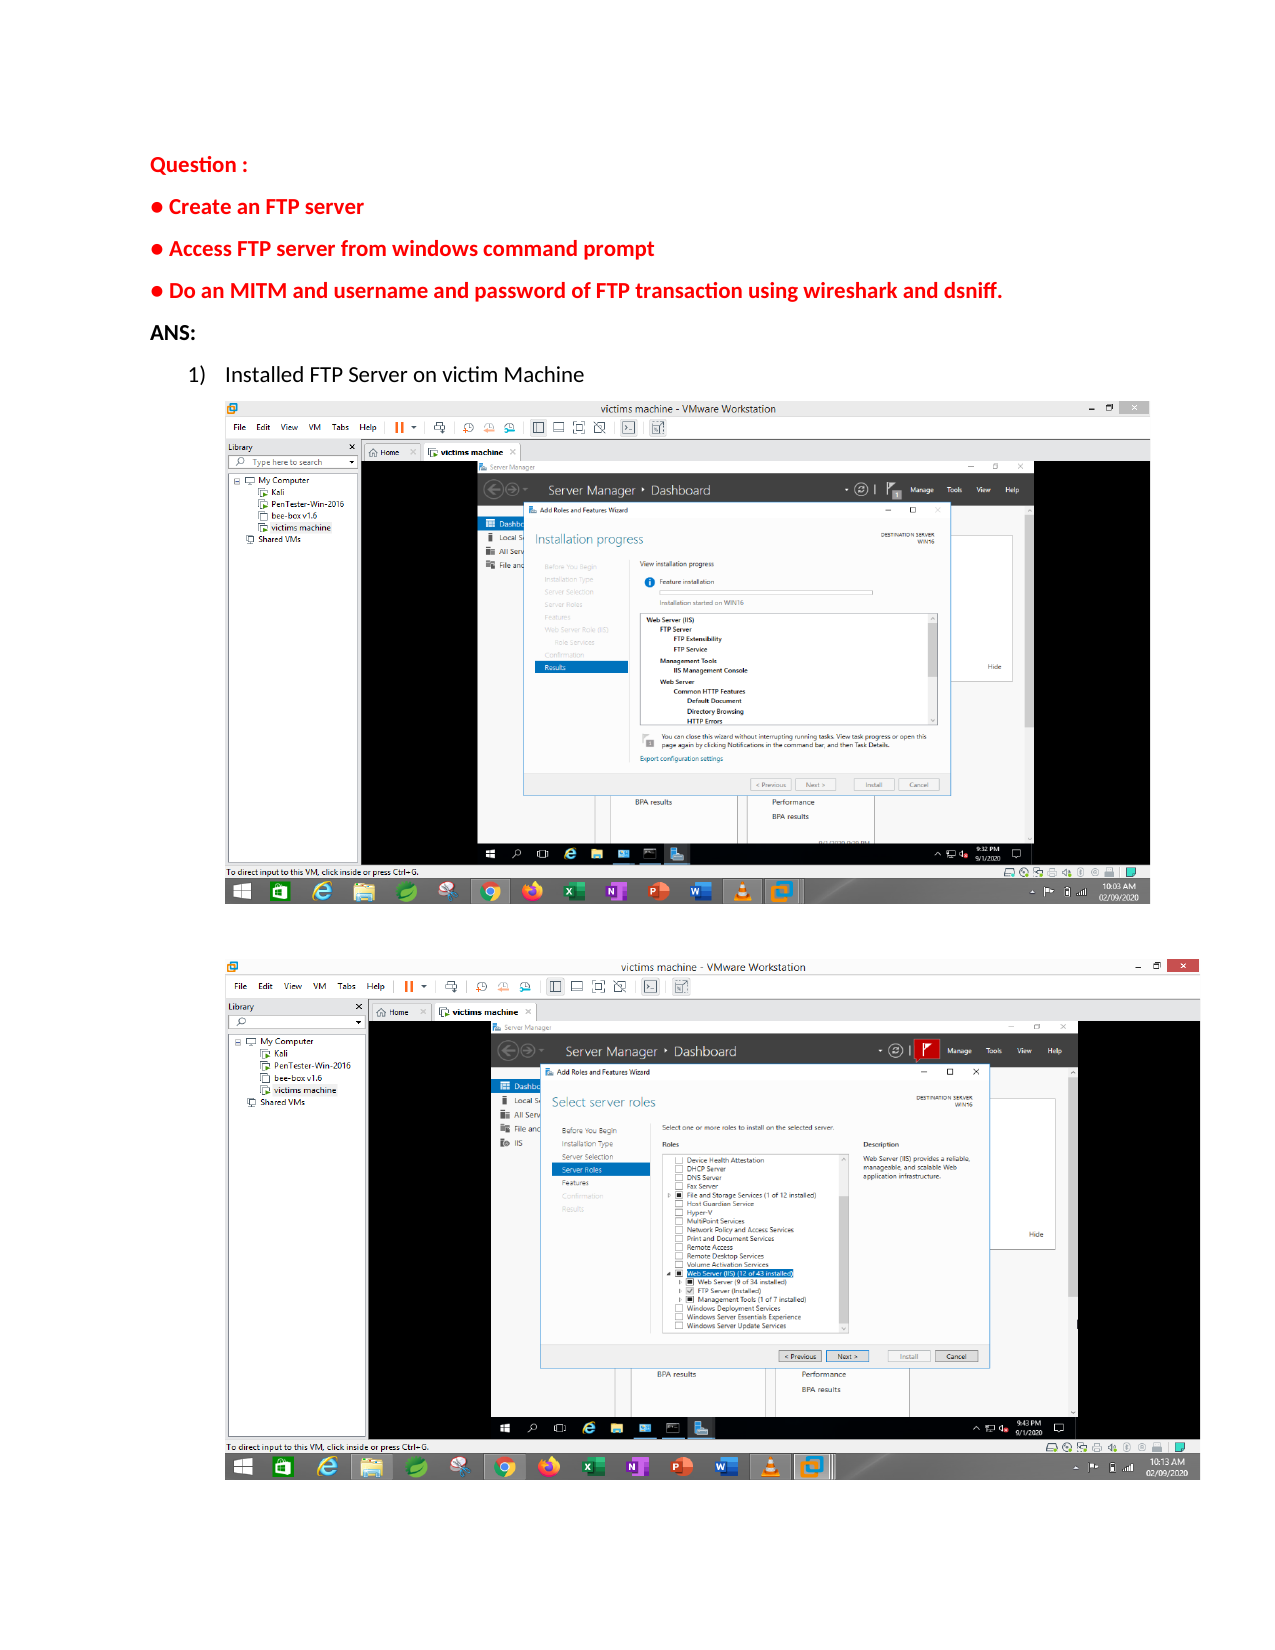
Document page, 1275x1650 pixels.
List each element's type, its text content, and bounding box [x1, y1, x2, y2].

text ● Access FTP server from windows command prompt [150, 234, 1125, 262]
list Installed FTP Server on victim Machine [187, 360, 1125, 388]
picture [225, 959, 1200, 1480]
picture [225, 401, 1150, 904]
text ● Do an MITM and username and password of FTP transaction using wireshark and dsniff. [150, 276, 1125, 304]
text ANS: [150, 318, 1125, 346]
text Question : [150, 150, 1125, 178]
text ● Create an FTP server [150, 192, 1125, 220]
